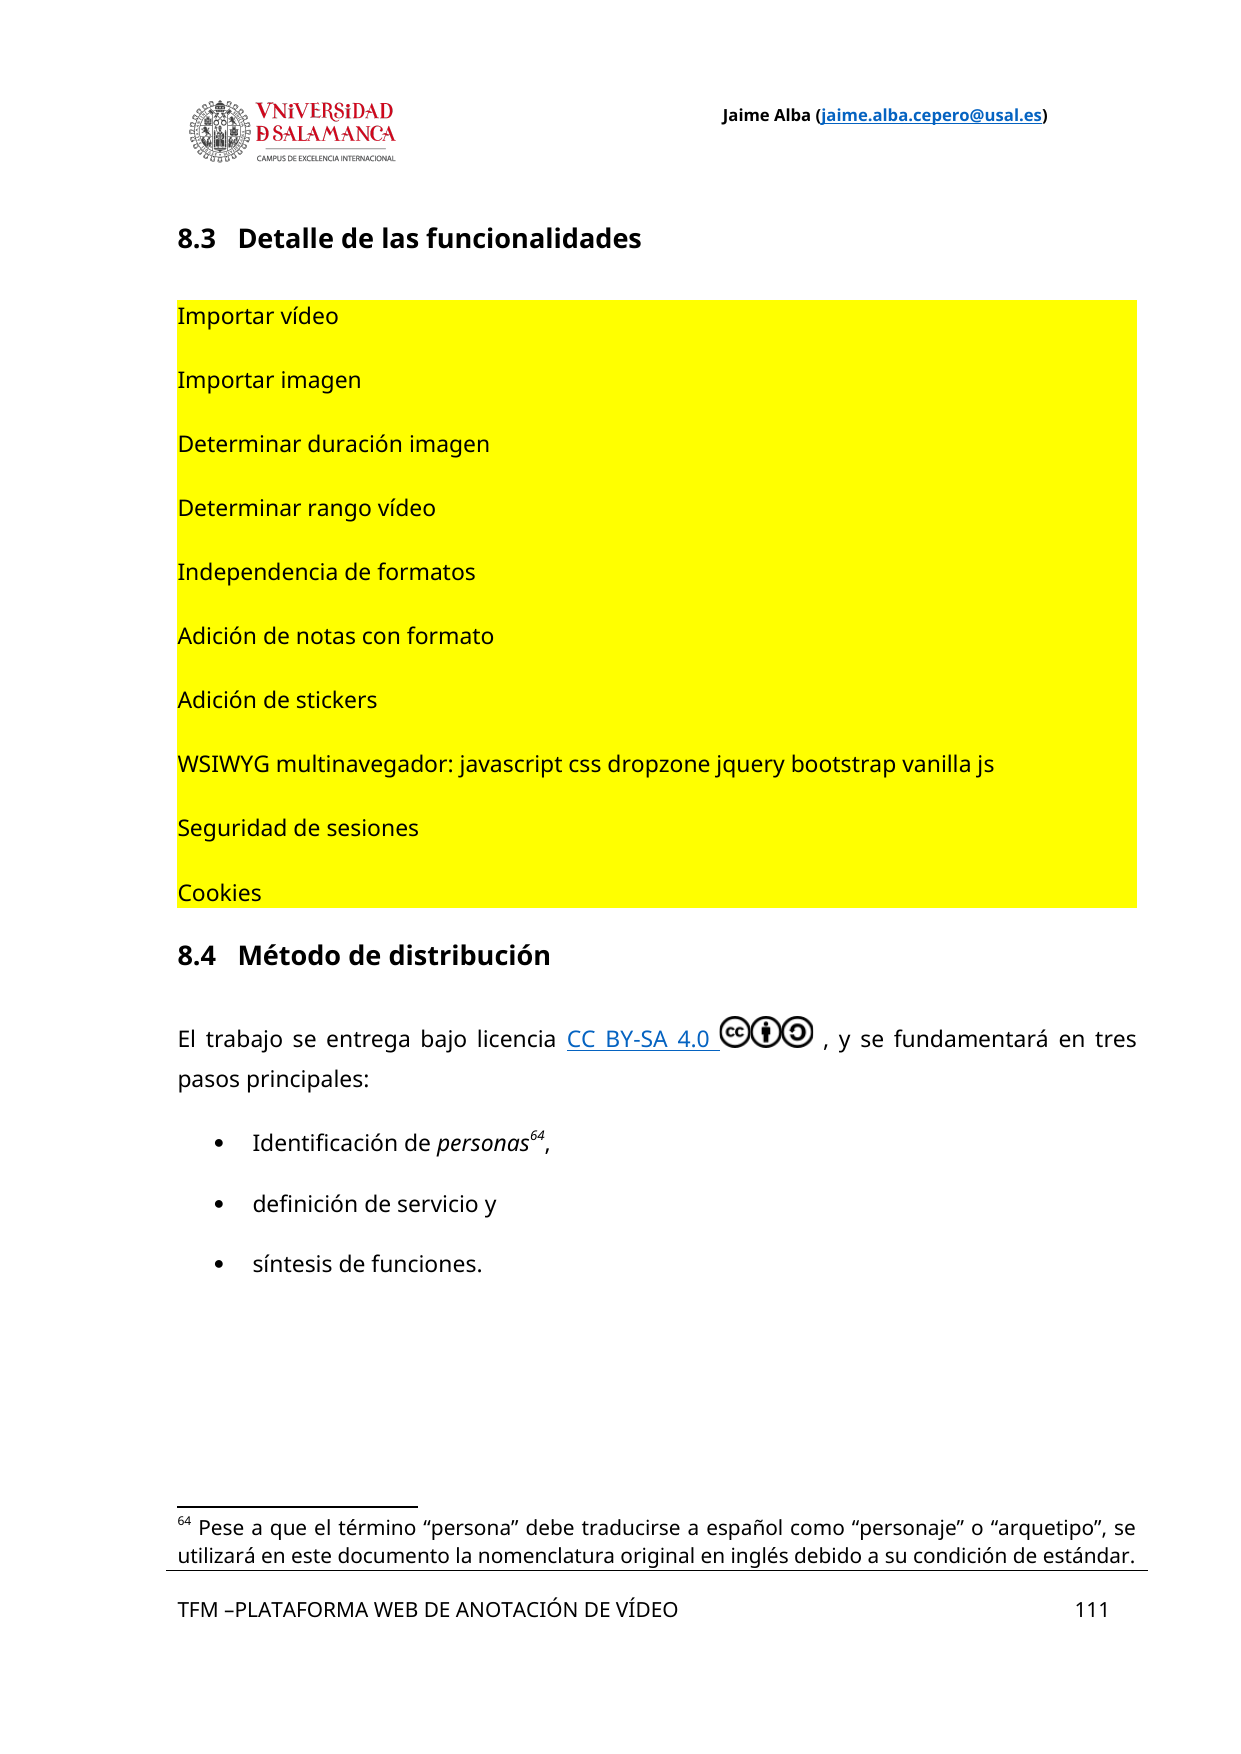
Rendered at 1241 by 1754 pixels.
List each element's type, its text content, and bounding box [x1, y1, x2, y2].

text Importar imagen [177, 364, 1137, 395]
text Determinar rango vídeo [177, 492, 1137, 523]
list definición de servicio y [215, 1187, 1137, 1219]
text Determinar duración imagen [177, 428, 1137, 459]
subtitle Método de distribución [177, 936, 1137, 973]
subtitle Detalle de las funcionalidades [177, 219, 1137, 256]
text El trabajo se entrega bajo licencia CC BY-SA 4.0 , y se fundamentará en tres pasos principales: [177, 1017, 1137, 1094]
list Identificación de personas, [215, 1127, 1137, 1158]
text Independencia de formatos [177, 556, 1137, 587]
text Adición de notas con formato [177, 620, 1137, 651]
text WSIWYG multinavegador: javascript css dropzone jquery bootstrap vanilla js [177, 748, 1137, 779]
list síntesis de funciones. [215, 1248, 1137, 1280]
picture [719, 1016, 814, 1048]
text Cookies [177, 876, 1137, 908]
text Adición de stickers [177, 684, 1137, 716]
text Seguridad de sesiones [177, 812, 1137, 844]
text Importar vídeo [177, 300, 1137, 331]
picture [188, 99, 397, 163]
